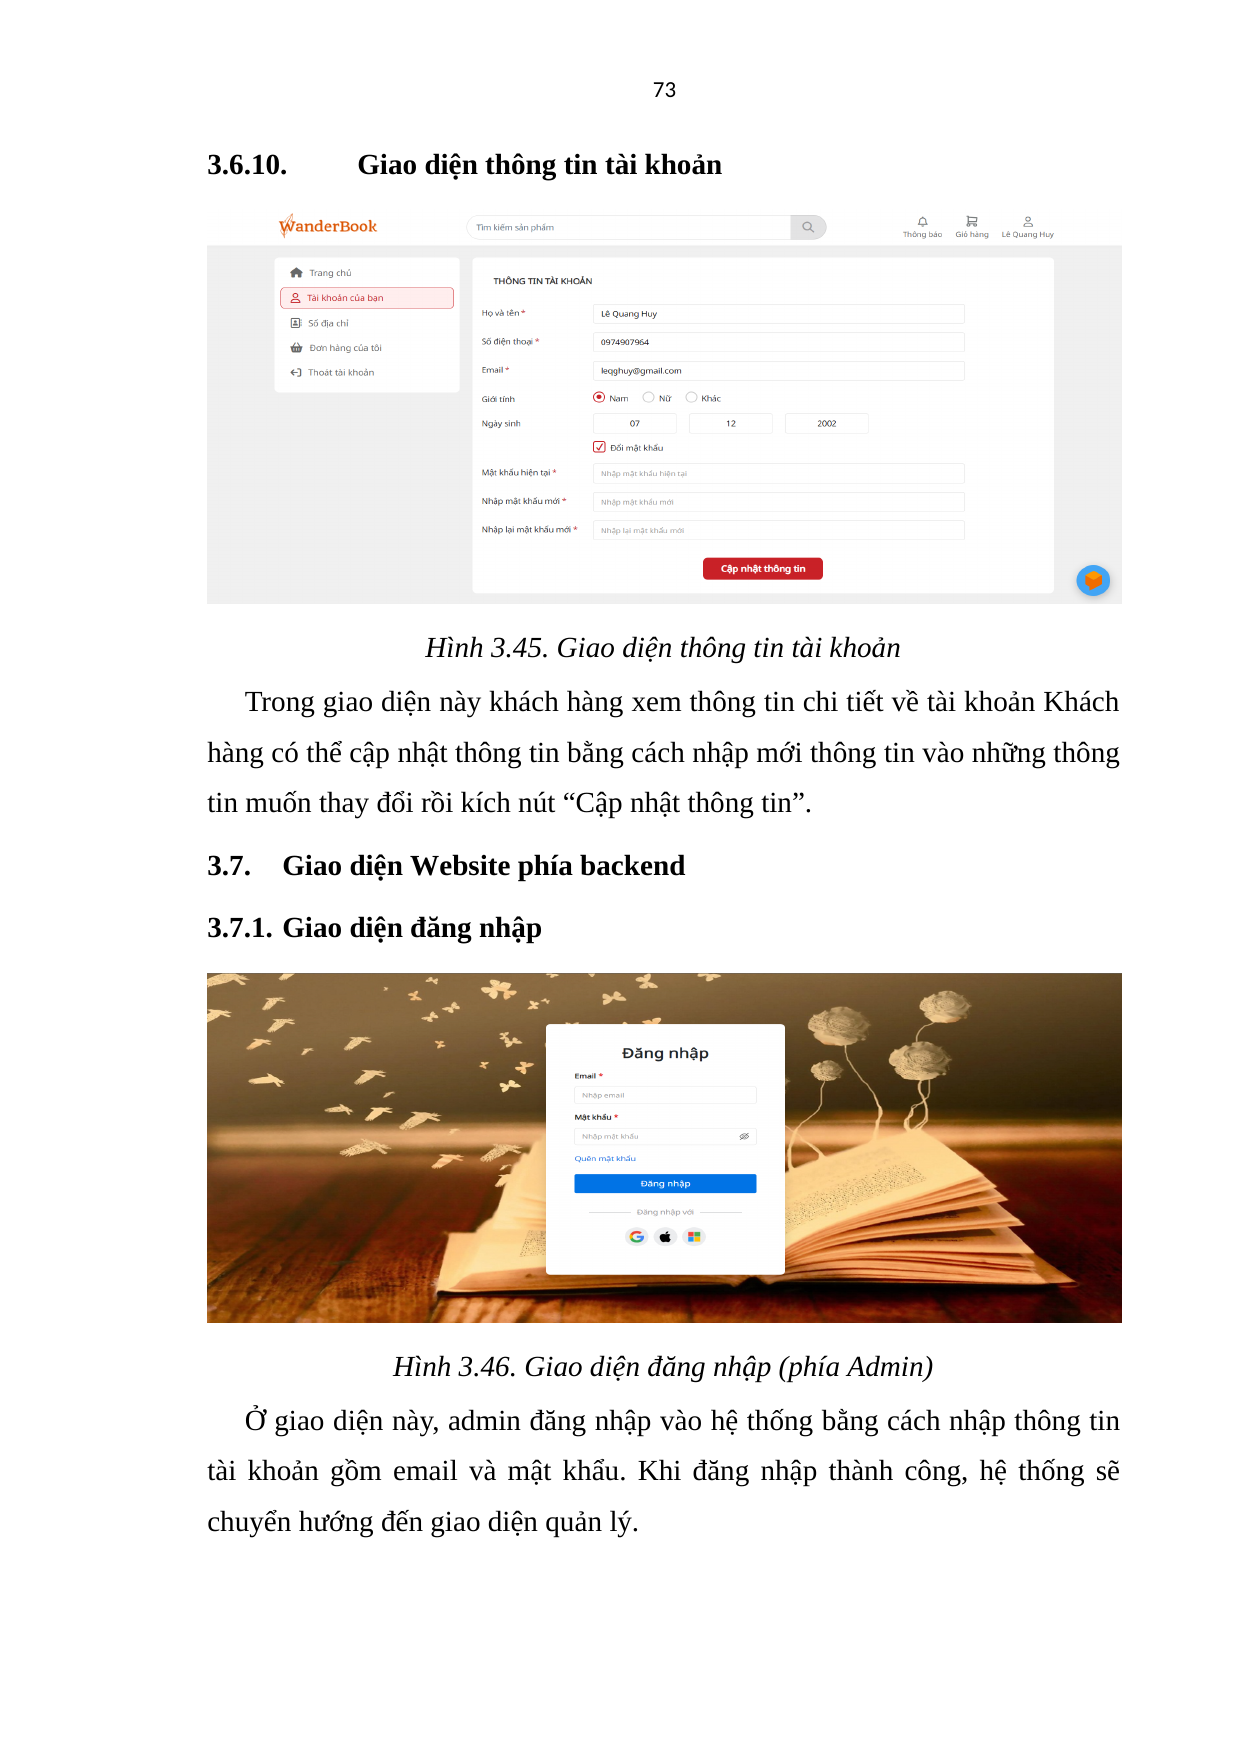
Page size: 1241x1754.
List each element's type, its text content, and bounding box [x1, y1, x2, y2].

text Ở giao diện này, admin đăng nhập vào hệ thống bằng cách nhập thông tin tài khoản gồm email và mật khẩu. Khi đăng nhập thành công, hệ thống sẽ chuyển hướng đến giao diện quản lý. [207, 1403, 1122, 1537]
text Trong giao diện này khách hàng xem thông tin chi tiết về tài khoản Khách hàng có thể cập nhật thông tin bằng cách nhập mới thông tin vào những thông tin muốn thay đổi rồi kích nút “Cập nhật thông tin”. [207, 684, 1122, 818]
picture [207, 973, 1122, 1323]
subtitle Giao diện thông tin tài khoản [207, 147, 1122, 181]
picture [207, 209, 1122, 604]
subtitle Giao diện đăng nhập [207, 911, 1122, 944]
subtitle Giao diện Website phía backend [207, 848, 1122, 881]
